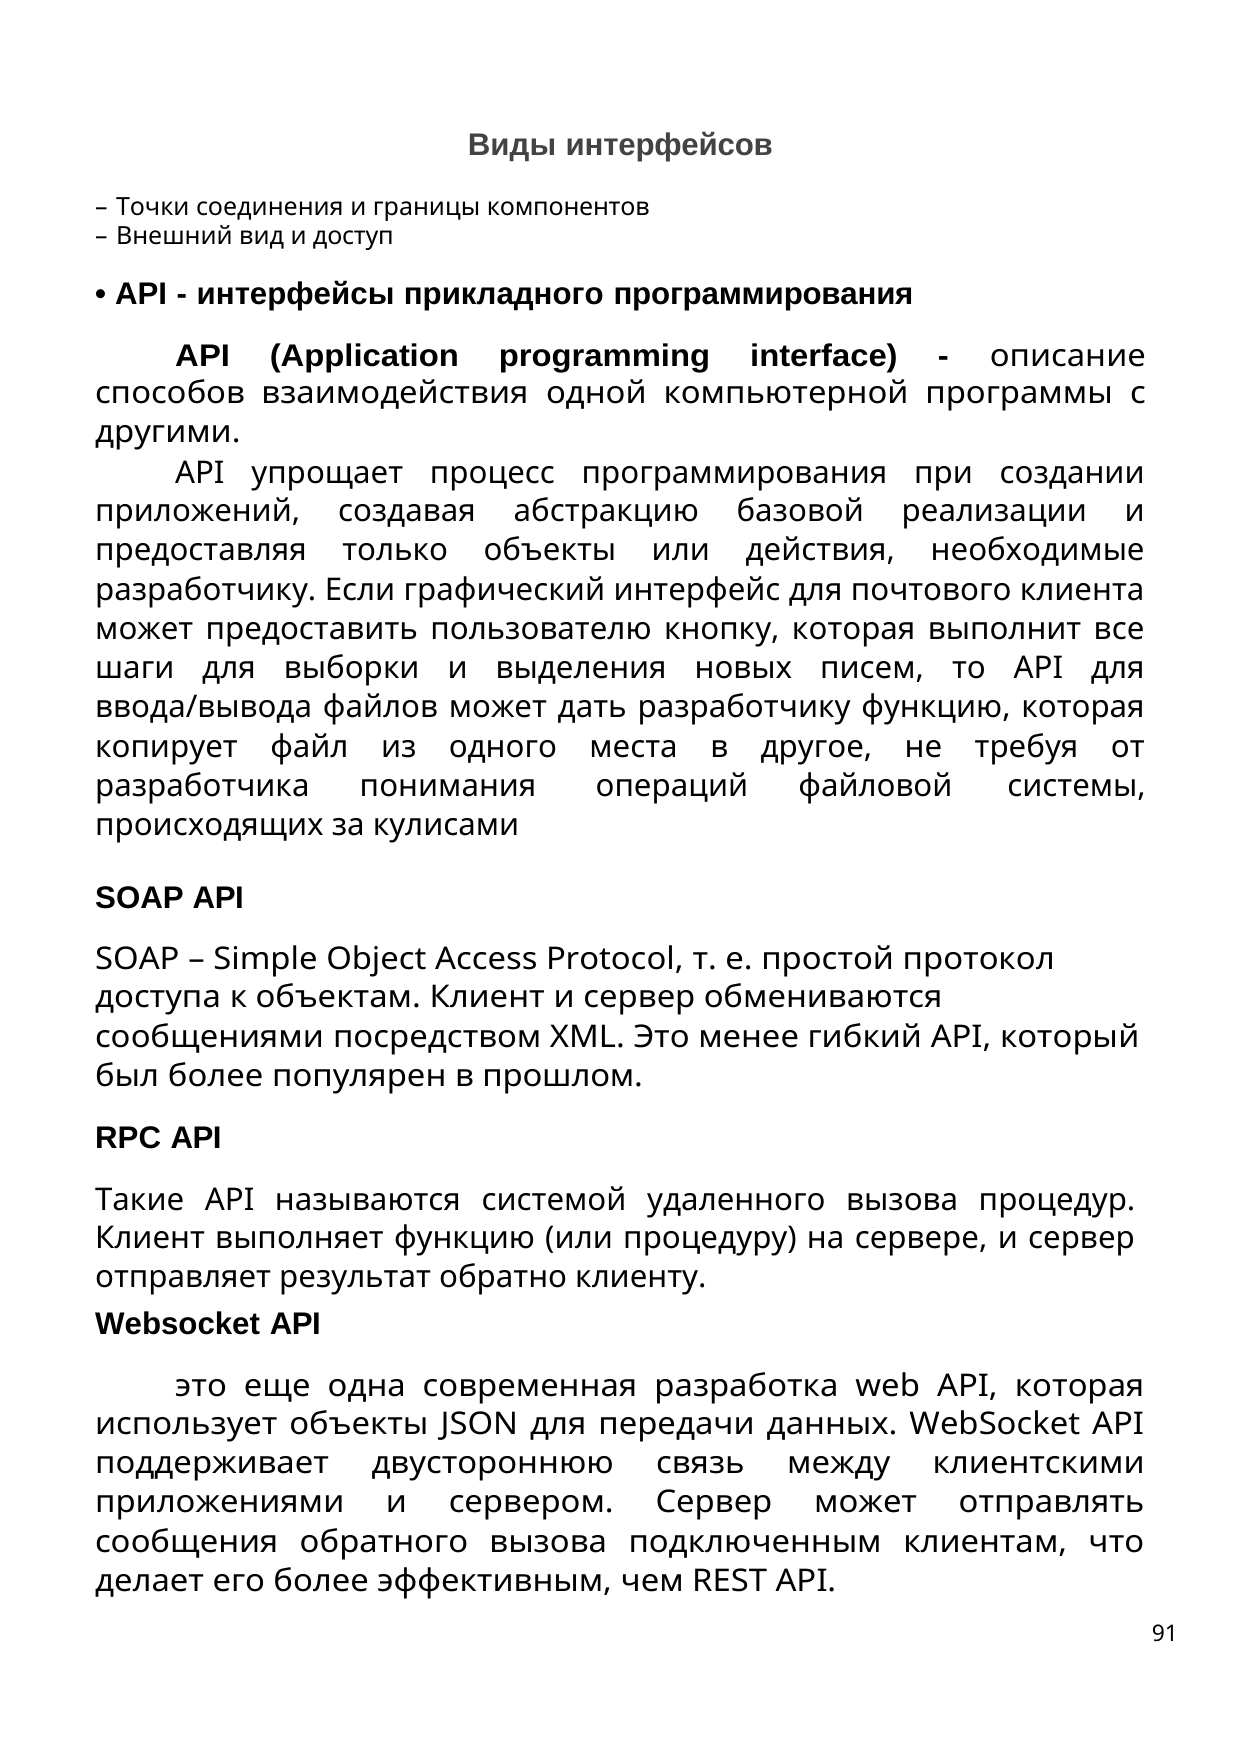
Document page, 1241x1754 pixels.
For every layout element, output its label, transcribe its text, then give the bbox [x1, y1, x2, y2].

subtitle Виды интерфейсов [64, 126, 1176, 162]
text Такие API называются системой удаленного вызова процедур. Клиент выполняет функцию (или процедуру) на сервере, и сервер отправляет результат обратно клиенту. [95, 1179, 1136, 1297]
list Внешний вид и доступ [95, 221, 1178, 251]
subtitle RPC API [95, 1119, 1178, 1155]
text SOAP – Simple Object Access Protocol, т. е. простой протокол доступа к объектам. Клиент и сервер обмениваются сообщениями посредством XML. Это менее гибкий API, который был более популярен в прошлом. [95, 938, 1145, 1095]
text API (Application programming interface) - описание способов взаимодействия одной компьютерной программы с другими. [95, 335, 1146, 452]
text API упрощает процесс программирования при создании приложений, создавая абстракцию базовой реализации и предоставляя только объекты или действия, необходимые разработчику. Если графический интерфейс для почтового клиента может предоставить пользователю кнопку, которая выполнит все шаги для выборки и выделения новых писем, то API для ввода/вывода файлов может дать разработчику функцию, которая копирует файл из одного места в другое, не требуя от разработчика понимания операций файловой системы, происходящих за кулисами [95, 452, 1146, 845]
subtitle SOAP API [95, 879, 1178, 915]
subtitle Websocket API [95, 1305, 1178, 1341]
text это еще одна современная разработка web API, которая использует объекты JSON для передачи данных. WebSocket API поддерживает двустороннюю связь между клиентскими приложениями и сервером. Сервер может отправлять сообщения обратного вызова подключенным клиентам, что делает его более эффективным, чем REST API. [95, 1365, 1146, 1600]
subtitle API - интерфейсы прикладного программирования [95, 275, 1178, 311]
list Точки соединения и границы компонентов [95, 192, 1178, 221]
